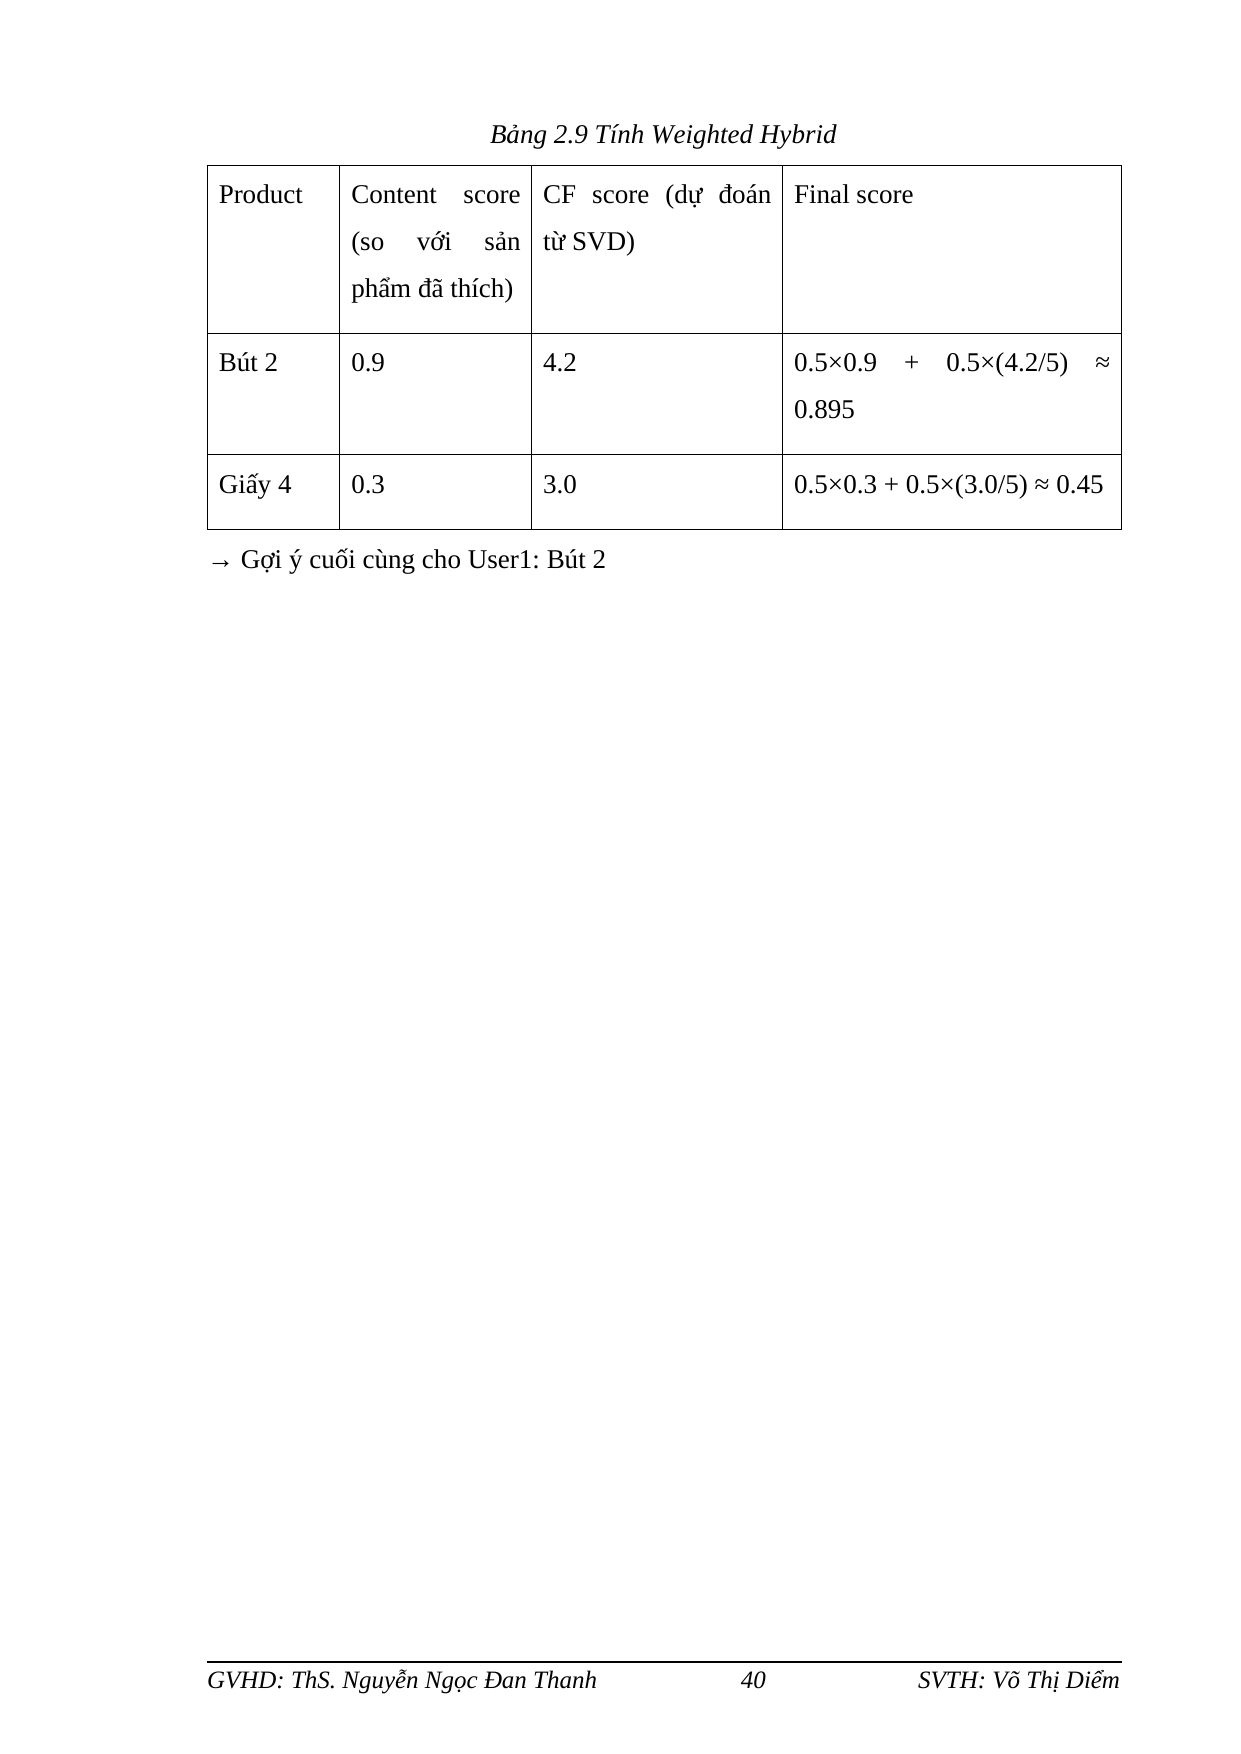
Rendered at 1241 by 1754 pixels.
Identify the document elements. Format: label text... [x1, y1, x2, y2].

table_header Final score [783, 166, 1121, 333]
table_cell 4.2 [532, 334, 782, 454]
table_cell 0.9 [340, 334, 531, 454]
table_cell 0.5×0.9 + 0.5×(4.2/5) ≈ 0.895 [783, 334, 1121, 454]
table_cell Bút 2 [208, 334, 339, 454]
table_header Content score (so với sản phẩm đã thích) [340, 166, 531, 333]
table_cell Giấy 4 [208, 455, 339, 529]
table_cell 3.0 [532, 455, 782, 529]
table_cell 0.3 [340, 455, 531, 529]
text → Gợi ý cuối cùng cho User1: Bút 2 [207, 543, 1122, 574]
table_cell 0.5×0.3 + 0.5×(3.0/5) ≈ 0.45 [783, 455, 1121, 529]
table_header CF score (dự đoán từ SVD) [532, 166, 782, 333]
table_header Product [208, 166, 339, 333]
